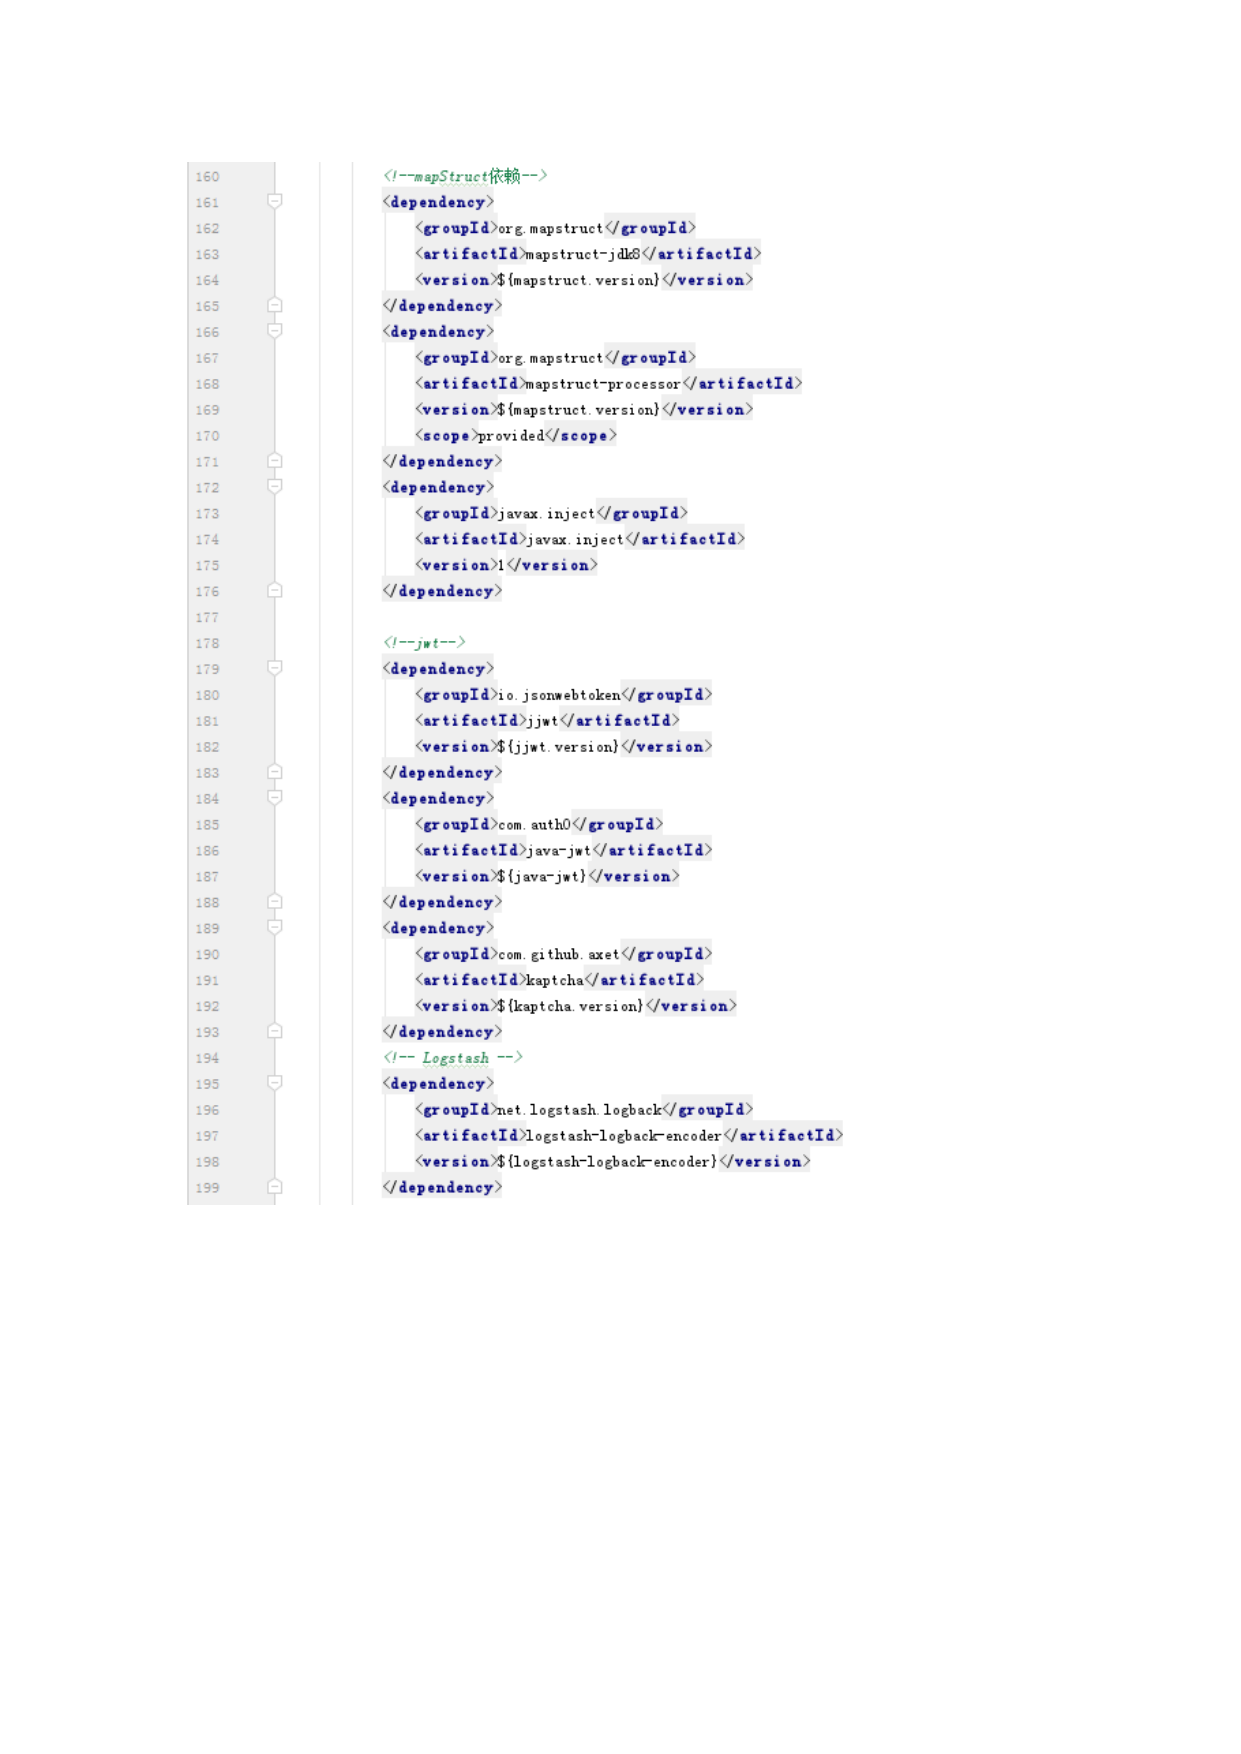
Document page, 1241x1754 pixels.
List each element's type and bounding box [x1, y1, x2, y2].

picture [187, 162, 1053, 1205]
